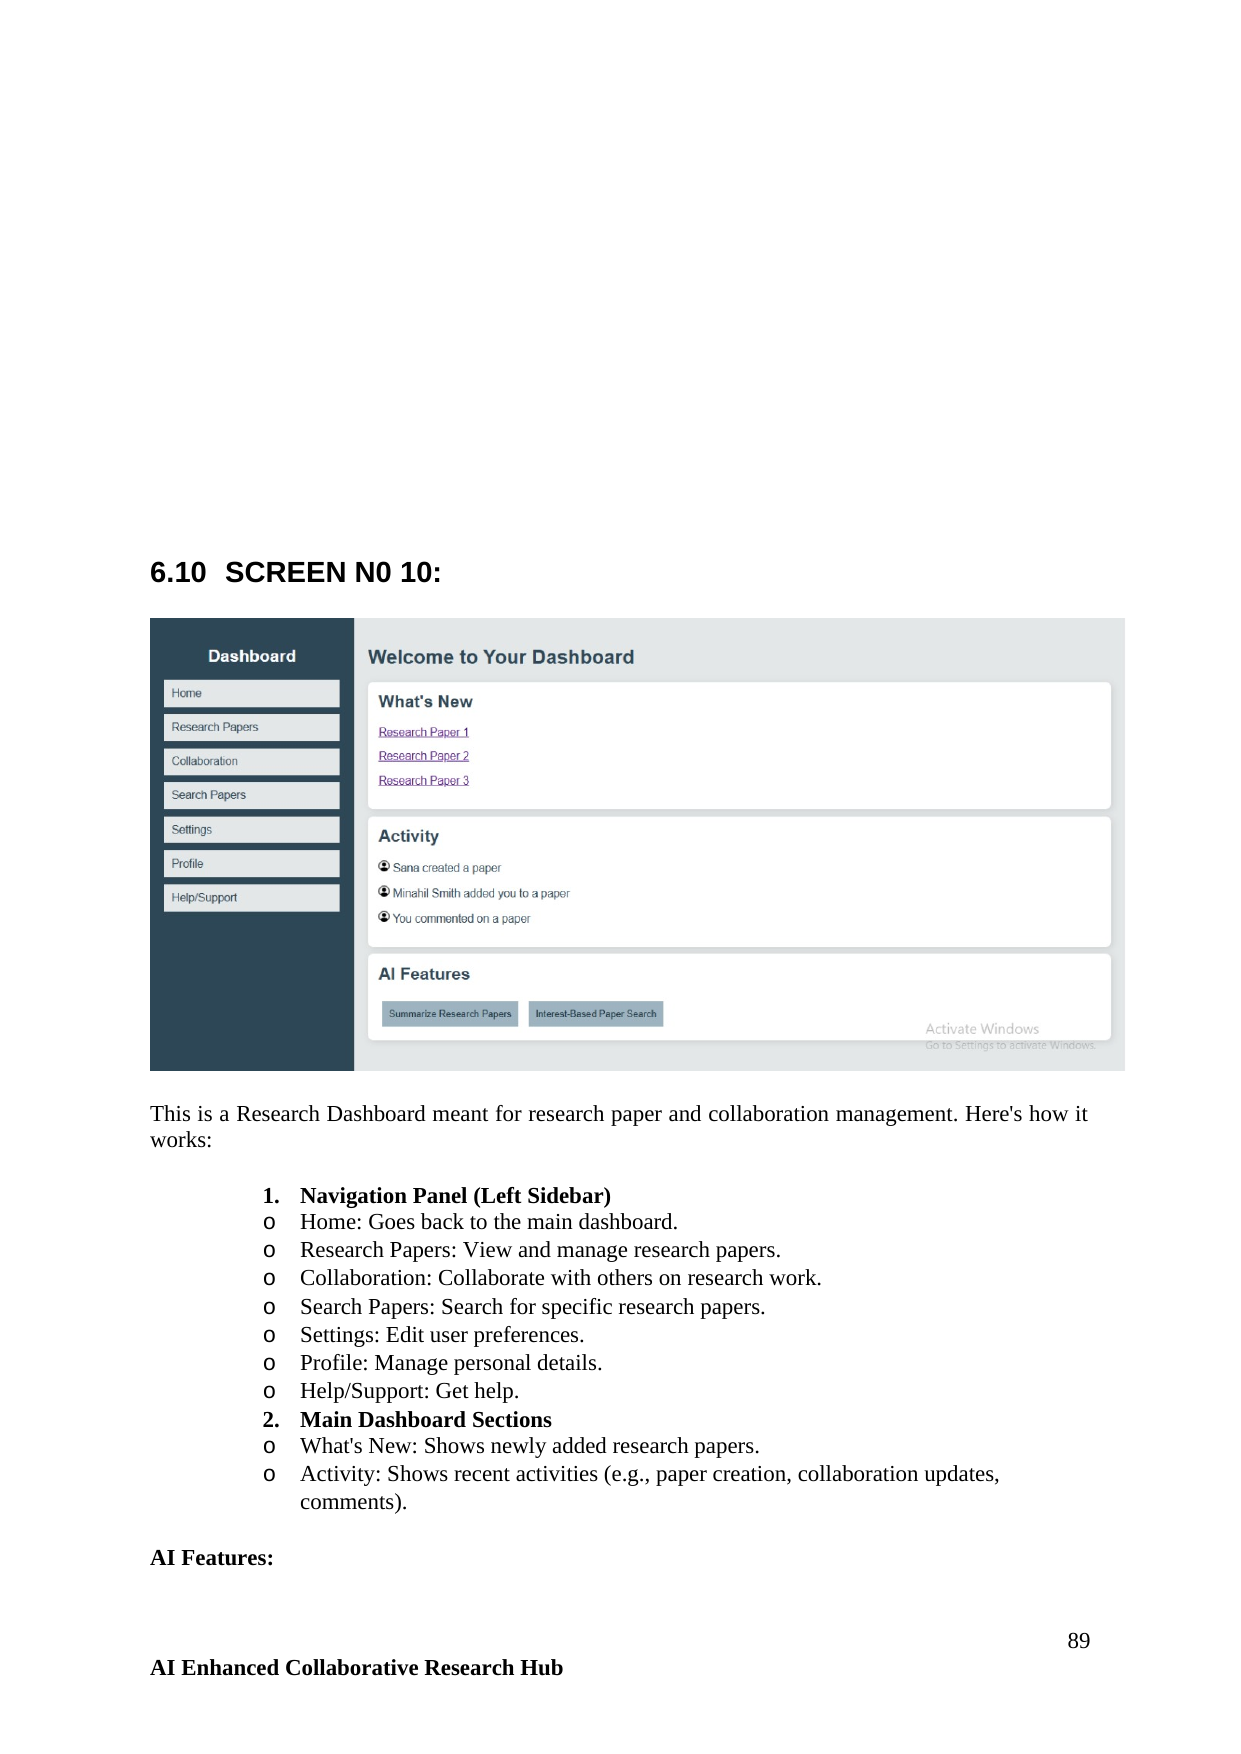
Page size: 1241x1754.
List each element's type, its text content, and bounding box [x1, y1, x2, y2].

text AI Features: [150, 1544, 1090, 1570]
text This is a Research Dashboard meant for research paper and collaboration management. Here's how it works: [150, 1100, 1090, 1152]
list Main Dashboard Sections [262, 1406, 1090, 1432]
list Settings: Edit user preferences. [262, 1321, 1090, 1349]
list Help/Support: Get help. [262, 1377, 1090, 1406]
list Home: Goes back to the main dashboard. [262, 1208, 1090, 1236]
list Research Papers: View and manage research papers. [262, 1236, 1090, 1264]
subtitle SCREEN N0 10: [150, 555, 1090, 589]
list What's New: Shows newly added research papers. [262, 1432, 1090, 1460]
list Profile: Manage personal details. [262, 1349, 1090, 1377]
picture [150, 618, 1125, 1071]
list Activity: Shows recent activities (e.g., paper creation, collaboration updates, comments). [262, 1460, 1090, 1515]
list Search Papers: Search for specific research papers. [262, 1293, 1090, 1321]
list Navigation Panel (Left Sidebar) [262, 1182, 1090, 1208]
list Collaboration: Collaborate with others on research work. [262, 1264, 1090, 1293]
